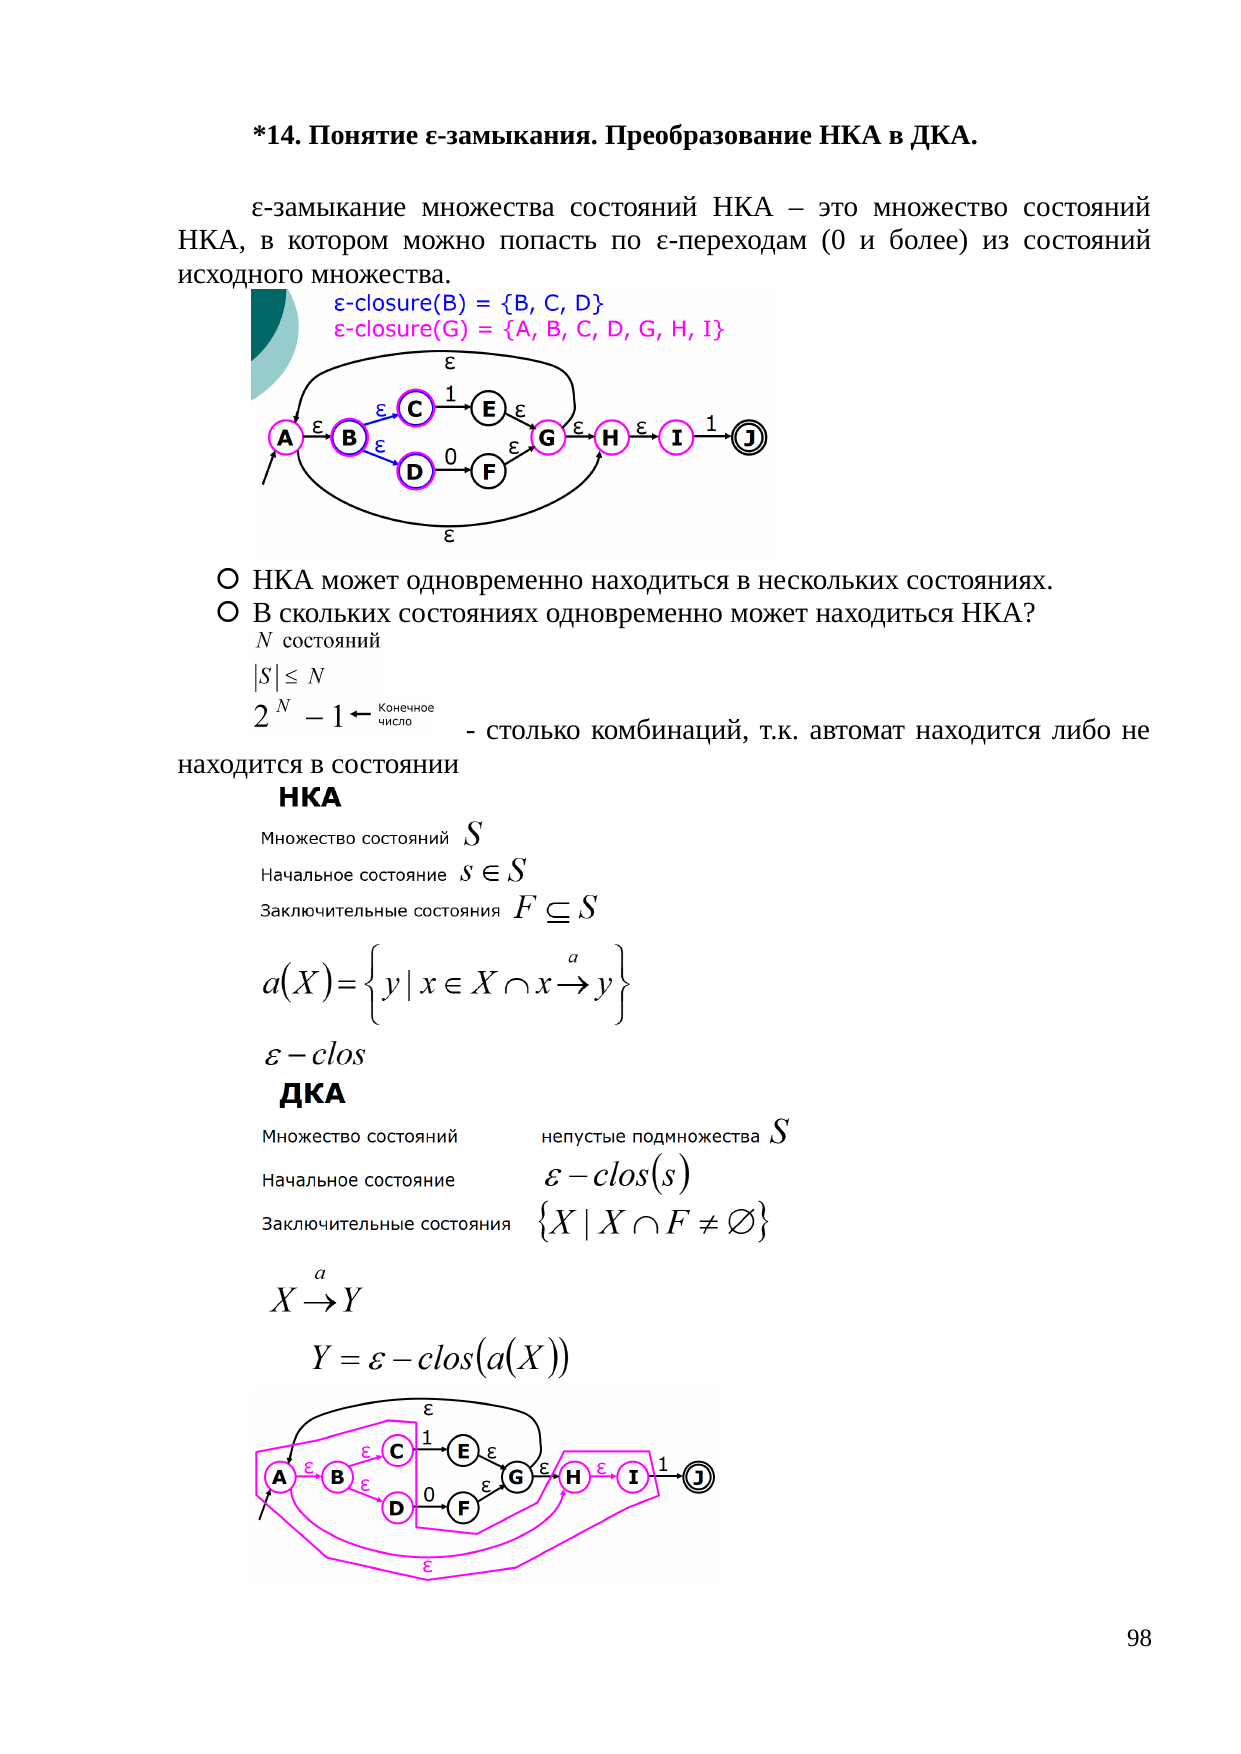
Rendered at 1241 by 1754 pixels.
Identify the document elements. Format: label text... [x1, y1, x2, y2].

list НКА может одновременно находиться в нескольких состояниях. [215, 562, 1152, 595]
text ε-замыкание множества состояний НКА – это множество состояний НКА, в котором можно попасть по ε-переходам (0 и более) из состояний исходного множества. [177, 189, 1152, 289]
text - столько комбинаций, т.к. автомат находится либо не находится в состоянии [177, 696, 1152, 779]
picture [251, 289, 775, 562]
list В скольких состояниях одновременно может находиться НКА? [215, 595, 1152, 629]
picture [251, 779, 805, 1585]
picture [251, 629, 435, 740]
subtitle *14. Понятие ε-замыкания. Преобразование НКА в ДКА. [252, 118, 1152, 151]
